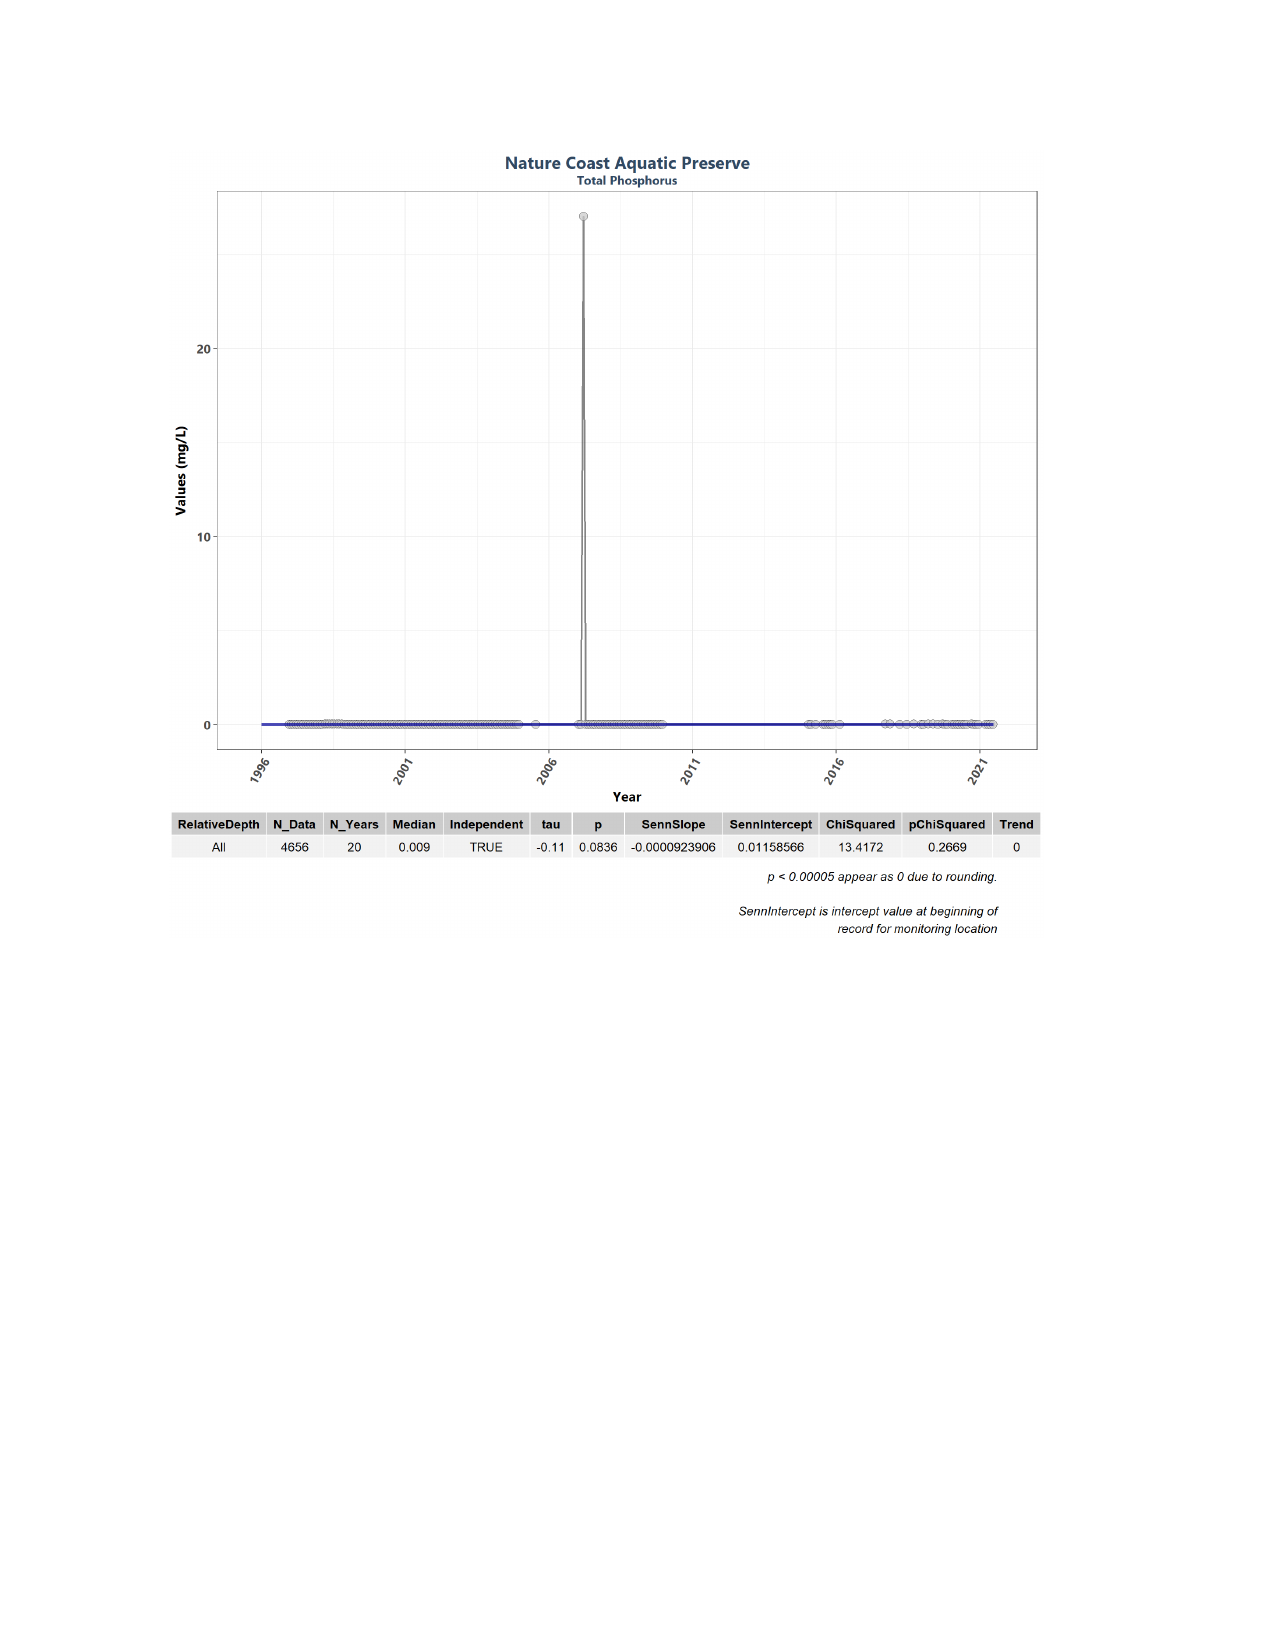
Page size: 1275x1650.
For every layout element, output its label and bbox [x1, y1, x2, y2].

picture [168, 150, 1044, 938]
